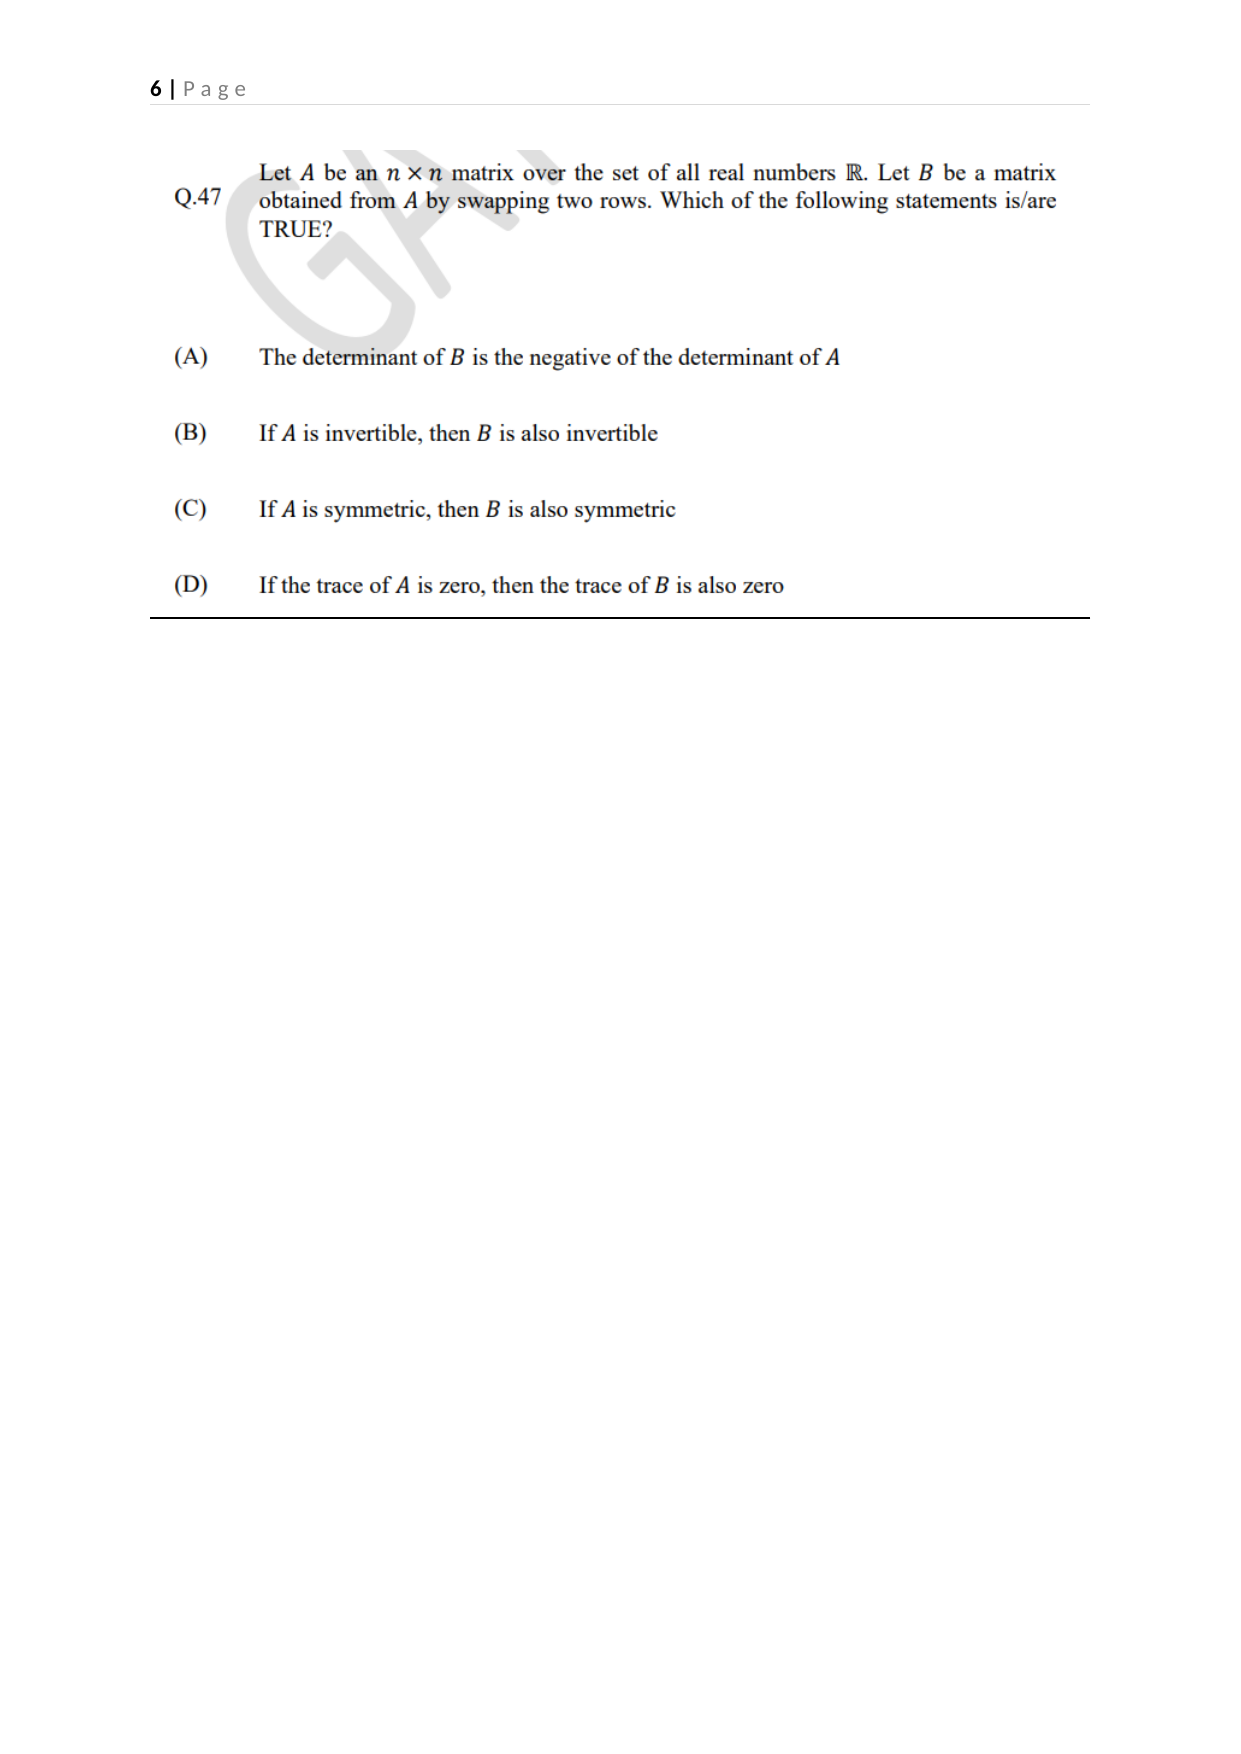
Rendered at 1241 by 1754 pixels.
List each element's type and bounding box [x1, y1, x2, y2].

picture [150, 150, 1091, 616]
